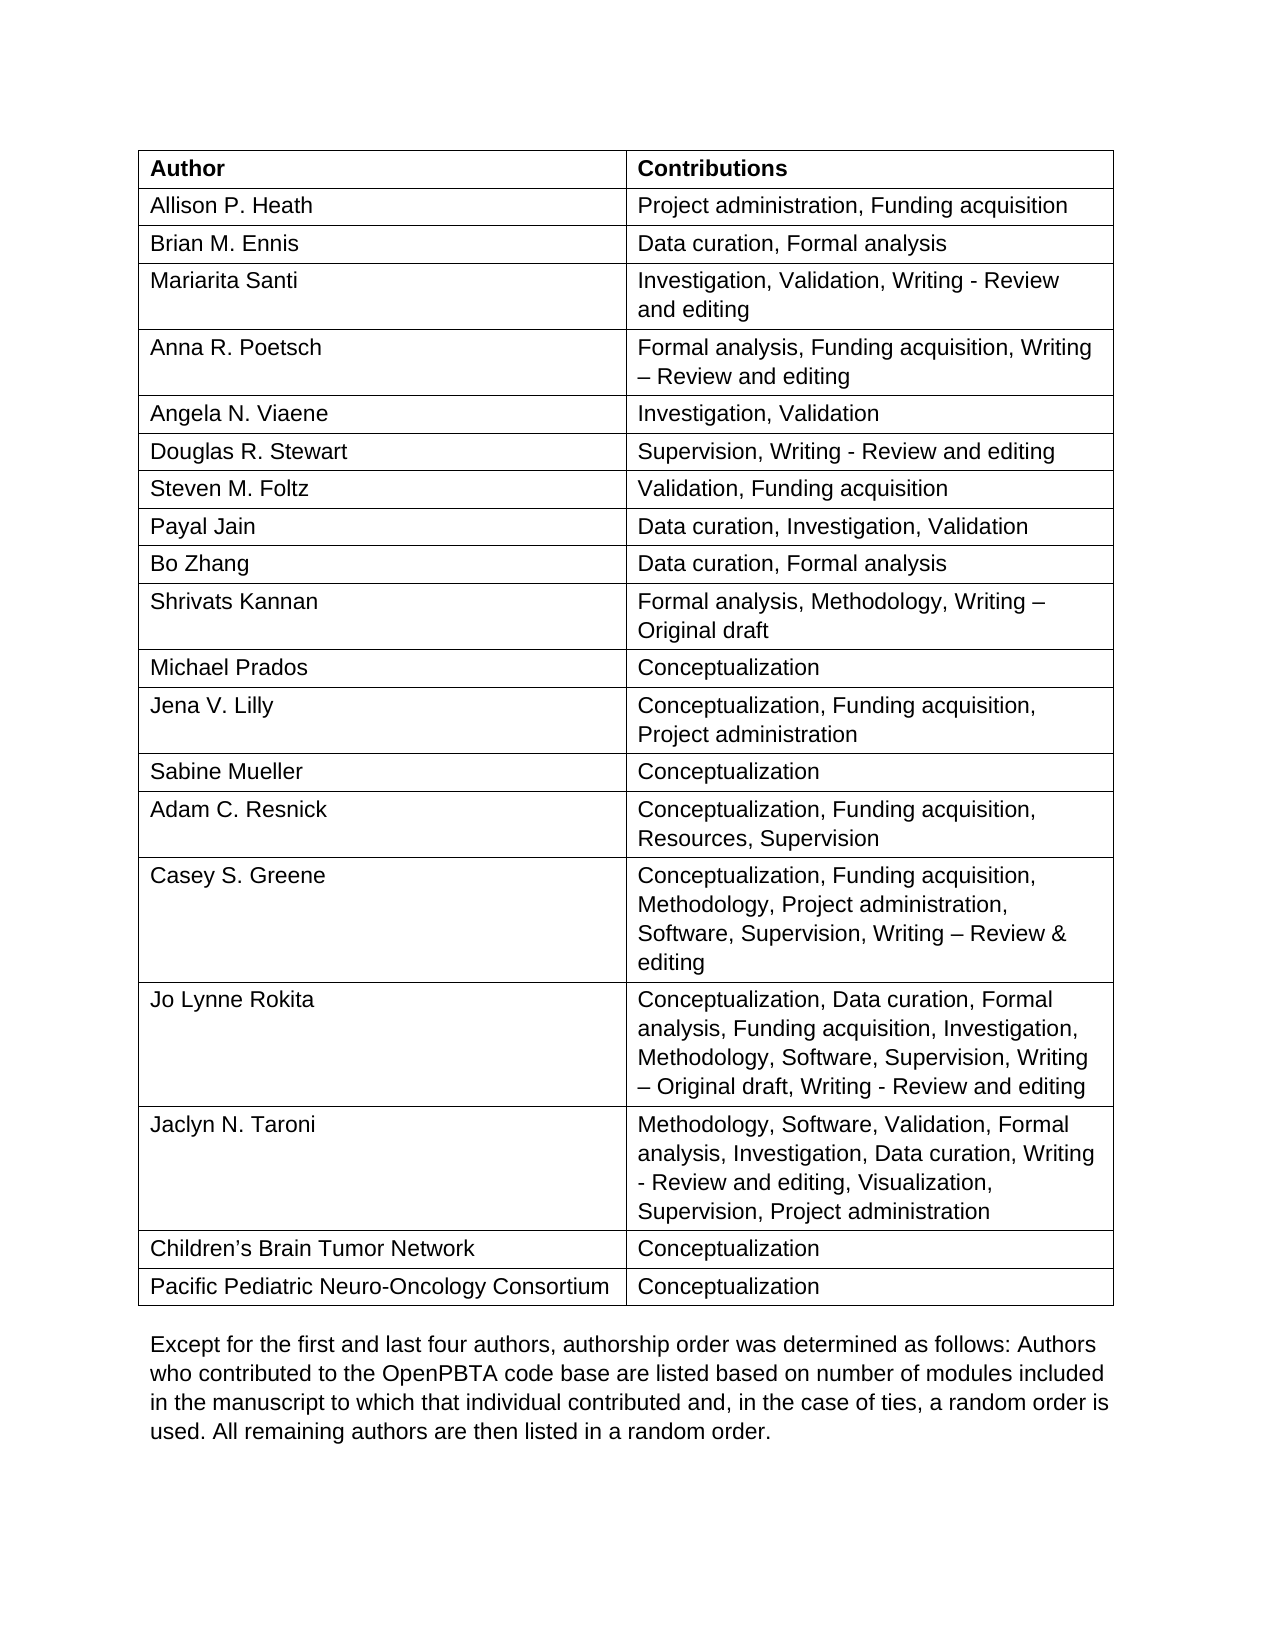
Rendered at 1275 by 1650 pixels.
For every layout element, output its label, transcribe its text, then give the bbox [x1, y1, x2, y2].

table_cell Steven M. Foltz [139, 471, 626, 508]
table_cell Validation, Funding acquisition [627, 471, 1113, 508]
table_cell Data curation, Formal analysis [627, 226, 1113, 262]
table_cell Conceptualization [627, 1269, 1113, 1305]
text Except for the first and last four authors, authorship order was determined as follows: Authors who contributed to the OpenPBTA code base are listed based on number of modules included in the manuscript to which that individual contributed and, in the case of ties, a random order is used. All remaining authors are then listed in a random order. [150, 1331, 1125, 1445]
table_cell Douglas R. Stewart [139, 434, 626, 470]
table_cell Conceptualization, Funding acquisition, Project administration [627, 688, 1113, 753]
table_cell Allison P. Heath [139, 189, 626, 225]
table_cell Anna R. Poetsch [139, 330, 626, 395]
table_cell Conceptualization [627, 650, 1113, 687]
table_cell Conceptualization, Data curation, Formal analysis, Funding acquisition, Investigation, Methodology, Software, Supervision, Writing – Original draft, Writing - Review and editing [627, 983, 1113, 1106]
table_cell Children’s Brain Tumor Network [139, 1231, 626, 1268]
table_cell Conceptualization [627, 754, 1113, 791]
table_cell Data curation, Formal analysis [627, 546, 1113, 583]
table_cell Mariarita Santi [139, 264, 626, 329]
table_cell Conceptualization [627, 1231, 1113, 1268]
table_cell Formal analysis, Funding acquisition, Writing – Review and editing [627, 330, 1113, 395]
table_cell Payal Jain [139, 509, 626, 545]
table_cell Angela N. Viaene [139, 396, 626, 433]
table_cell Conceptualization, Funding acquisition, Resources, Supervision [627, 792, 1113, 857]
table_cell Casey S. Greene [139, 858, 626, 982]
table_cell Bo Zhang [139, 546, 626, 583]
table_cell Investigation, Validation, Writing - Review and editing [627, 264, 1113, 329]
table_cell Formal analysis, Methodology, Writing – Original draft [627, 584, 1113, 649]
table_cell Shrivats Kannan [139, 584, 626, 649]
table_cell Brian M. Ennis [139, 226, 626, 262]
table_cell Supervision, Writing - Review and editing [627, 434, 1113, 470]
table_header Author [139, 151, 626, 187]
table_cell Jena V. Lilly [139, 688, 626, 753]
table_cell Conceptualization, Funding acquisition, Methodology, Project administration, Software, Supervision, Writing – Review & editing [627, 858, 1113, 982]
table_cell Jaclyn N. Taroni [139, 1107, 626, 1230]
table_header Contributions [627, 151, 1113, 187]
table_cell Project administration, Funding acquisition [627, 189, 1113, 225]
table_cell Sabine Mueller [139, 754, 626, 791]
table_cell Data curation, Investigation, Validation [627, 509, 1113, 545]
table_cell Pacific Pediatric Neuro-Oncology Consortium [139, 1269, 626, 1305]
table_cell Jo Lynne Rokita [139, 983, 626, 1106]
table_cell Adam C. Resnick [139, 792, 626, 857]
table_cell Methodology, Software, Validation, Formal analysis, Investigation, Data curation, Writing - Review and editing, Visualization, Supervision, Project administration [627, 1107, 1113, 1230]
table_cell Investigation, Validation [627, 396, 1113, 433]
table_cell Michael Prados [139, 650, 626, 687]
